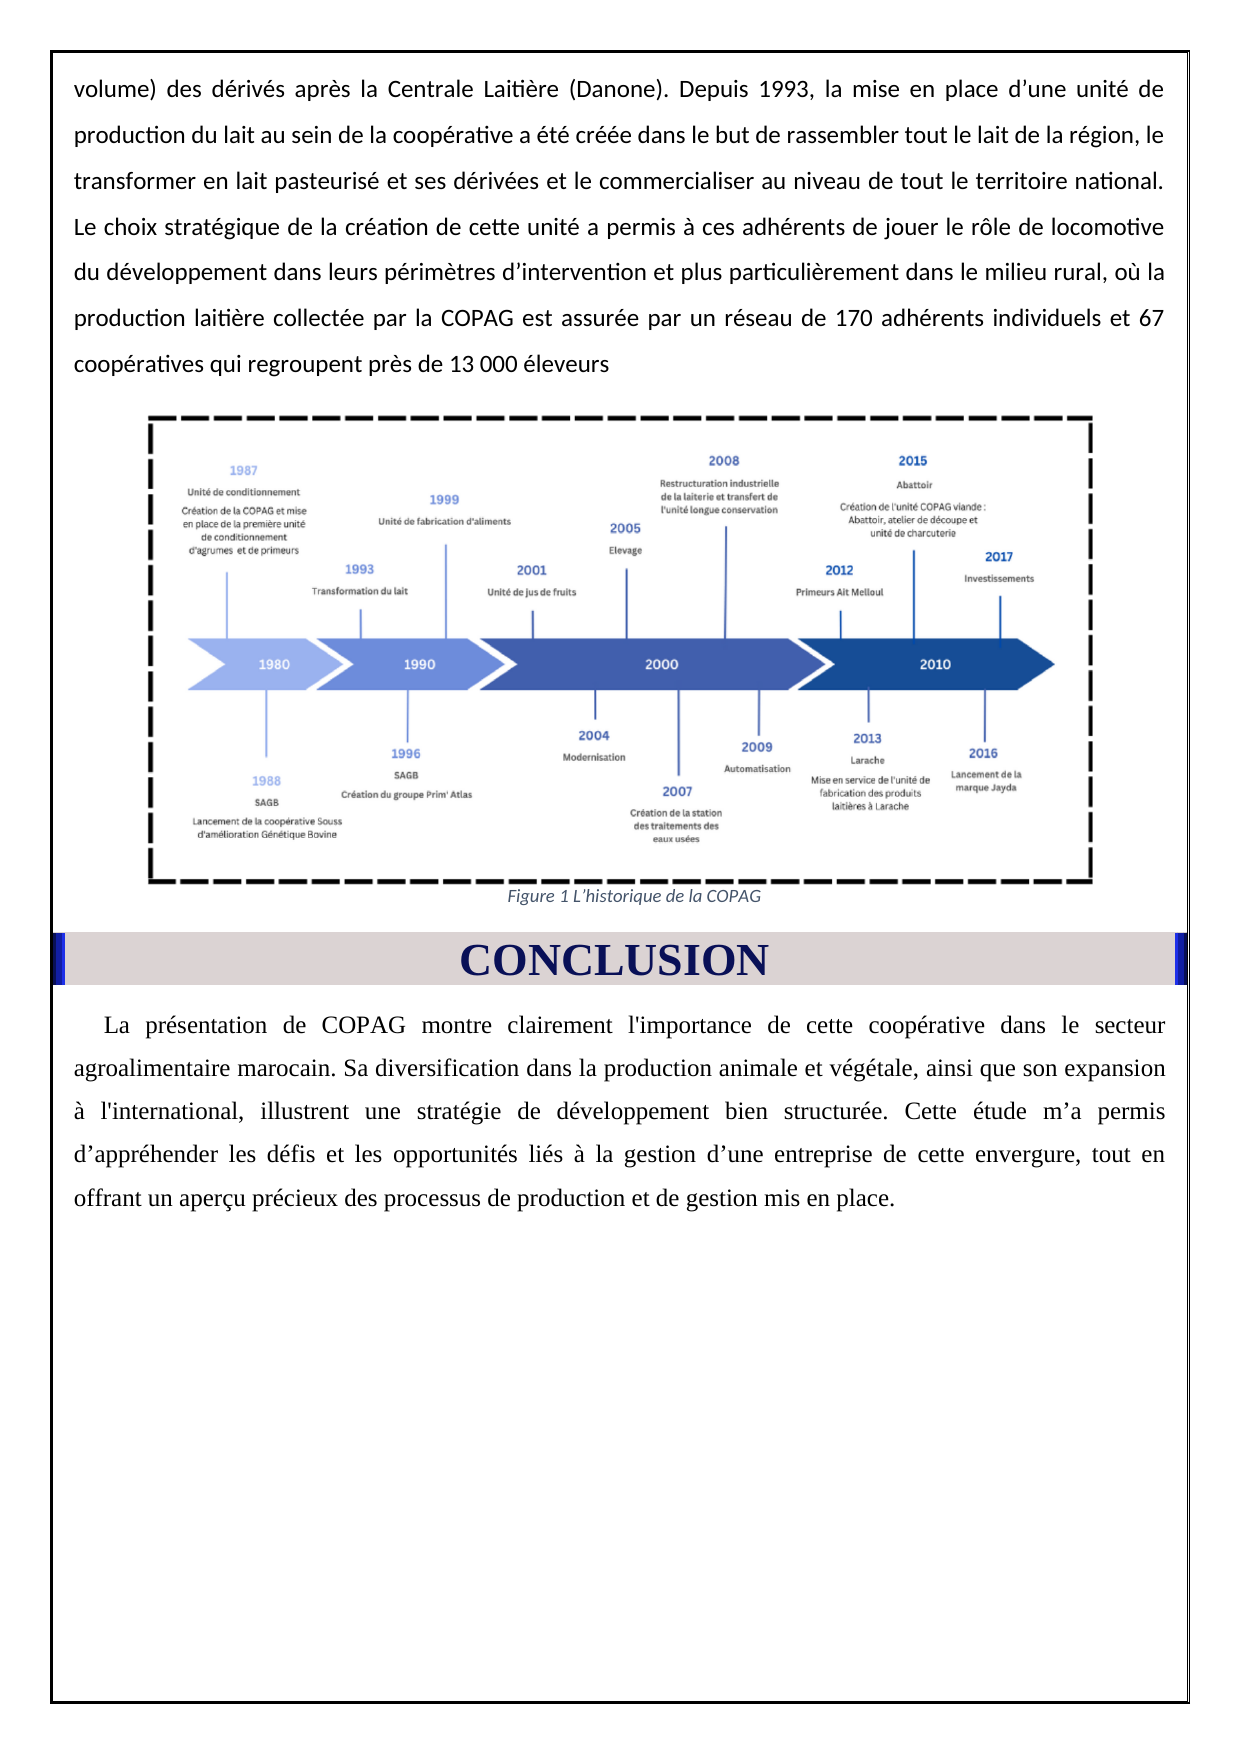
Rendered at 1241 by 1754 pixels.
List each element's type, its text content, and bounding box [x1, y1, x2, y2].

picture [147, 414, 1093, 885]
subtitle CONCLUSION [53, 932, 1177, 985]
text Figure 1 L’historique de la COPAG [73, 884, 1167, 907]
text La présentation de COPAG montre clairement l'importance de cette coopérative dans le secteur agroalimentaire marocain. Sa diversification dans la production animale et végétale, ainsi que son expansion à l'international, illustrent une stratégie de développement bien structurée. Cette étude m’a permis d’appréhender les défis et les opportunités liés à la gestion d’une entreprise de cette envergure, tout en offrant un aperçu précieux des processus de production et de gestion mis en place. [73, 1010, 1167, 1211]
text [73, 73, 1167, 378]
